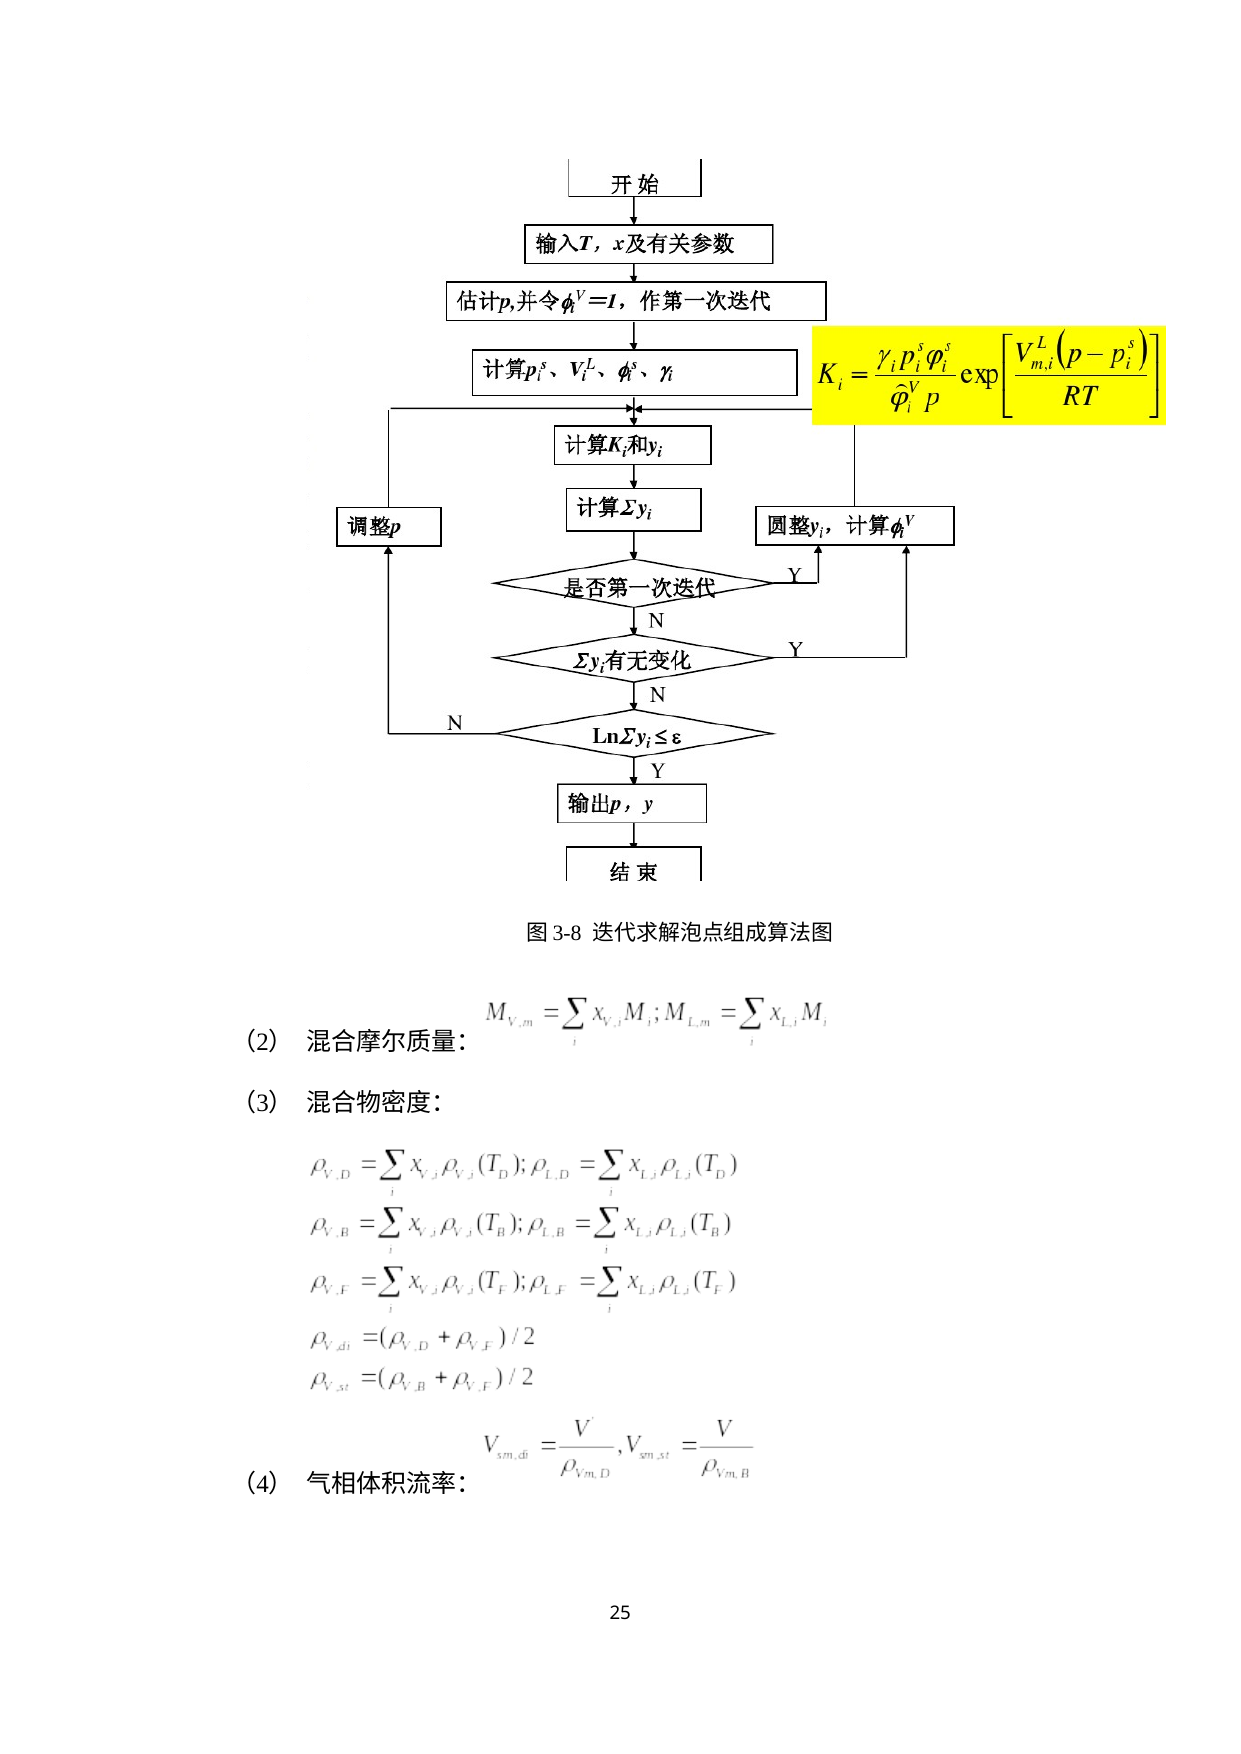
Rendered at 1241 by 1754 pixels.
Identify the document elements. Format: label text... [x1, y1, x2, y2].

list 图3-8 迭代求解泡点组成算法图 [306, 915, 1053, 947]
list 混合物密度： [231, 1068, 1053, 1133]
list 混合摩尔质量： [231, 994, 1053, 1059]
picture [306, 159, 1172, 881]
list 气相体积流率： [231, 1409, 1053, 1507]
